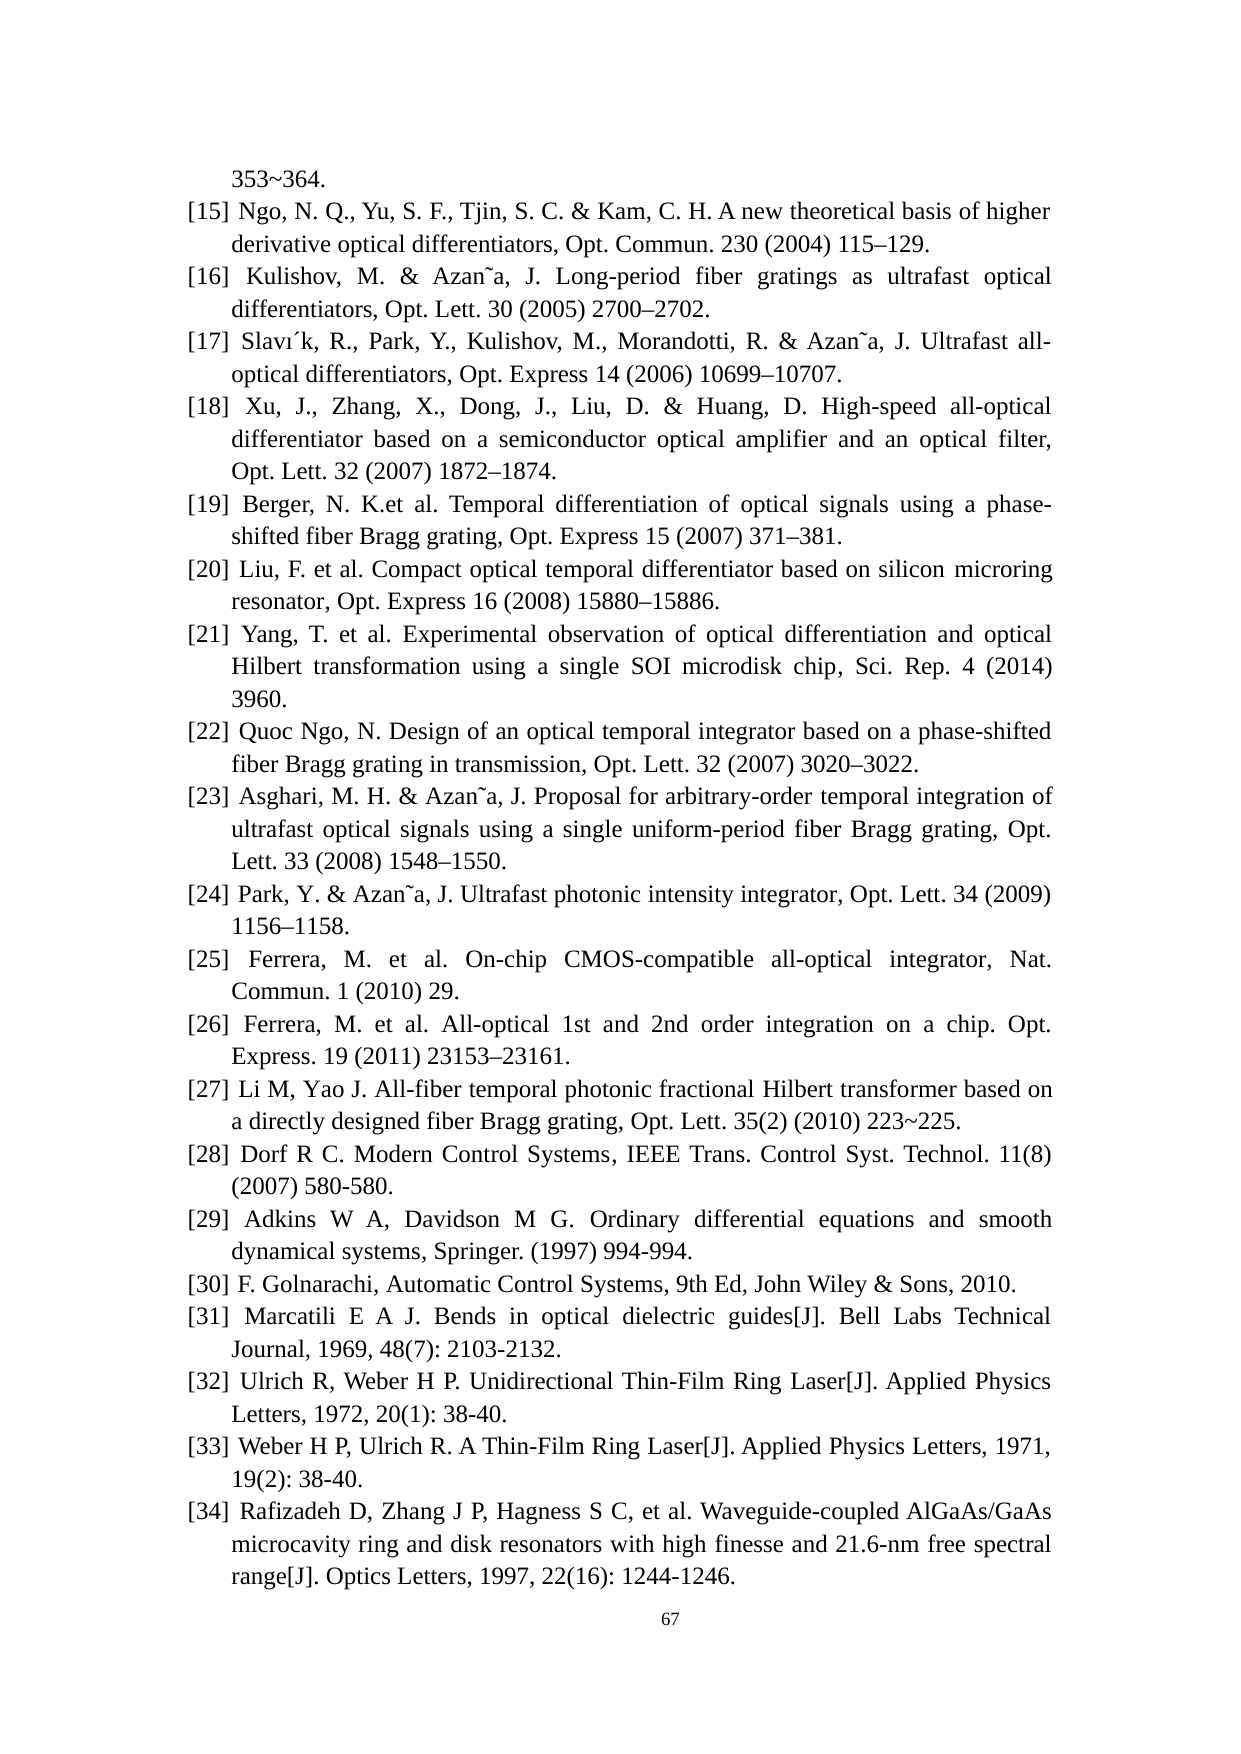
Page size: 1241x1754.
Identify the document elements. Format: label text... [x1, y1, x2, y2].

list Marcatili E A J. Bends in optical dielectric guides[J]. Bell Labs Technical Journal, 1969, 48(7): 2103-2132. [187, 1299, 1053, 1364]
list Quoc Ngo, N. Design of an optical temporal integrator based on a phase-shifted fiber Bragg grating in transmission, Opt. Lett. 32 (2007) 3020–3022. [187, 714, 1053, 779]
list Ferrera, M. et al. All-optical 1st and 2nd order integration on a chip. Opt. Express. 19 (2011) 23153–23161. [187, 1007, 1053, 1072]
list Adkins W A, Davidson M G. Ordinary differential equations and smooth dynamical systems, Springer. (1997) 994-994. [187, 1202, 1053, 1267]
list Asghari, M. H. & Azan˜a, J. Proposal for arbitrary-order temporal integration of ultrafast optical signals using a single uniform-period fiber Bragg grating, Opt. Lett. 33 (2008) 1548–1550. [187, 779, 1053, 877]
list F. Golnarachi, Automatic Control Systems, 9th Ed, John Wiley & Sons, 2010. [187, 1267, 1053, 1299]
list Berger, N. K.et al. Temporal differentiation of optical signals using a phase-shifted fiber Bragg grating, Opt. Express 15 (2007) 371–381. [187, 487, 1053, 552]
list Ngo, N. Q., Yu, S. F., Tjin, S. C. & Kam, C. H. A new theoretical basis of higher derivative optical differentiators, Opt. Commun. 230 (2004) 115–129. [187, 194, 1053, 259]
list Kulishov, M. & Azan˜a, J. Long-period fiber gratings as ultrafast optical differentiators, Opt. Lett. 30 (2005) 2700–2702. [187, 259, 1053, 324]
list Dorf R C. Modern Control Systems, IEEE Trans. Control Syst. Technol. 11(8) (2007) 580-580. [187, 1137, 1053, 1202]
list Slavı´k, R., Park, Y., Kulishov, M., Morandotti, R. & Azan˜a, J. Ultrafast all-optical differentiators, Opt. Express 14 (2006) 10699–10707. [187, 324, 1053, 389]
list Park, Y. & Azan˜a, J. Ultrafast photonic intensity integrator, Opt. Lett. 34 (2009) 1156–1158. [187, 877, 1053, 942]
list Weber H P, Ulrich R. A Thin‐Film Ring Laser[J]. Applied Physics Letters, 1971, 19(2): 38-40. [187, 1429, 1053, 1494]
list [187, 162, 1053, 194]
list Ulrich R, Weber H P. Unidirectional Thin‐Film Ring Laser[J]. Applied Physics Letters, 1972, 20(1): 38-40. [187, 1364, 1053, 1429]
list Rafizadeh D, Zhang J P, Hagness S C, et al. Waveguide-coupled AlGaAs/GaAs microcavity ring and disk resonators with high finesse and 21.6-nm free spectral range[J]. Optics Letters, 1997, 22(16): 1244-1246. [187, 1494, 1053, 1592]
list Li M, Yao J. All-fiber temporal photonic fractional Hilbert transformer based on a directly designed fiber Bragg grating, Opt. Lett. 35(2) (2010) 223~225. [187, 1072, 1053, 1137]
list Yang, T. et al. Experimental observation of optical differentiation and optical Hilbert transformation using a single SOI microdisk chip, Sci. Rep. 4 (2014) 3960. [187, 617, 1053, 714]
list Xu, J., Zhang, X., Dong, J., Liu, D. & Huang, D. High-speed all-optical differentiator based on a semiconductor optical amplifier and an optical filter, Opt. Lett. 32 (2007) 1872–1874. [187, 389, 1053, 487]
list Liu, F. et al. Compact optical temporal differentiator based on silicon microring resonator, Opt. Express 16 (2008) 15880–15886. [187, 552, 1053, 617]
list Ferrera, M. et al. On-chip CMOS-compatible all-optical integrator, Nat. Commun. 1 (2010) 29. [187, 942, 1053, 1007]
